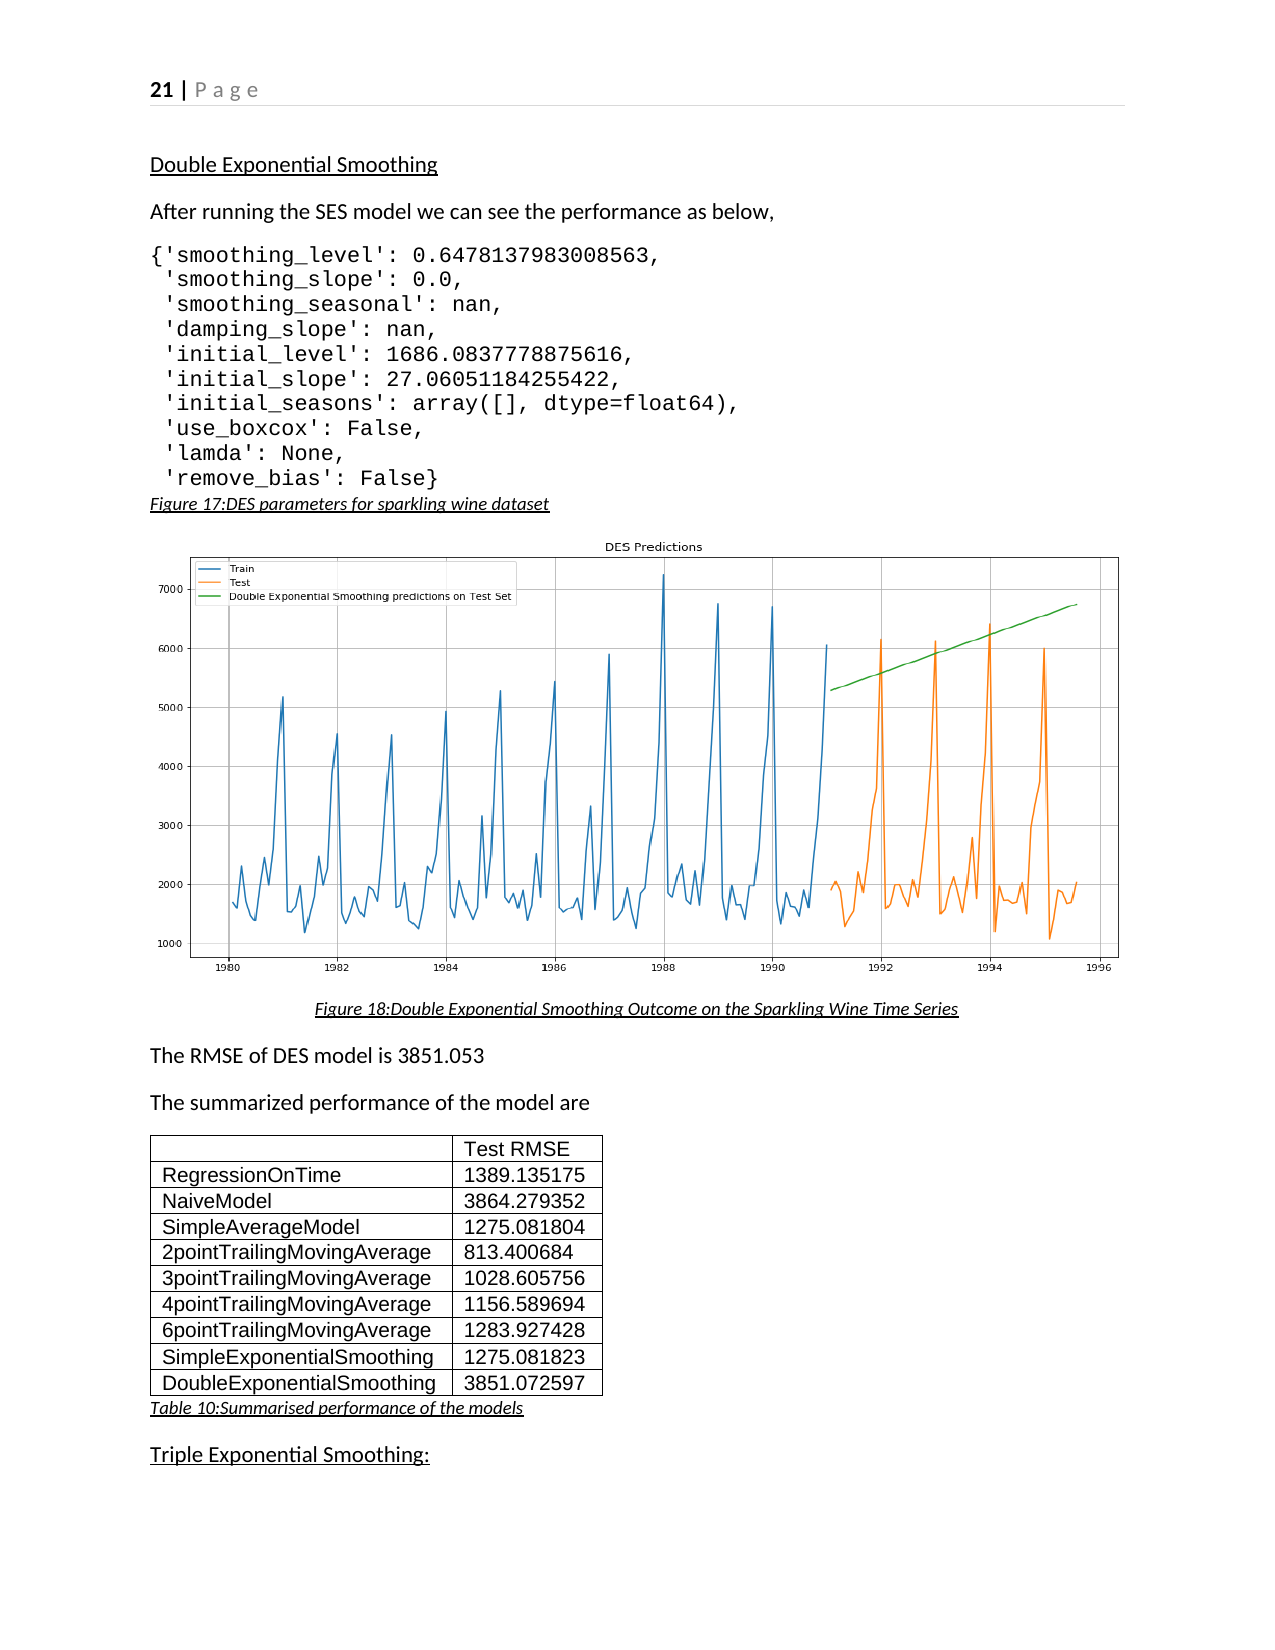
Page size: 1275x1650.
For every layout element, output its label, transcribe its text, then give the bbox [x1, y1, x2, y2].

text After running the SES model we can see the performance as below, [150, 197, 1125, 225]
table_cell 6pointTrailingMovingAverage [151, 1318, 452, 1343]
text 'use_boxcox': False, [150, 417, 1125, 442]
text 'damping_slope': nan, [150, 318, 1125, 343]
text Double Exponential Smoothing [150, 150, 1125, 178]
table_cell 1156.589694 [453, 1292, 602, 1317]
table_cell SimpleAverageModel [151, 1214, 452, 1239]
table_cell 3864.279352 [453, 1188, 602, 1213]
table_cell NaiveModel [151, 1188, 452, 1213]
text 'smoothing_slope': 0.0, [150, 268, 1125, 293]
table_cell RegressionOnTime [151, 1162, 452, 1187]
table_cell DoubleExponentialSmoothing [151, 1370, 452, 1395]
table_cell 4pointTrailingMovingAverage [151, 1292, 452, 1317]
text 'smoothing_seasonal': nan, [150, 293, 1125, 318]
table_cell 1028.605756 [453, 1266, 602, 1291]
text The RMSE of DES model is 3851.053 [150, 1041, 1125, 1069]
table_cell 1275.081804 [453, 1214, 602, 1239]
table_cell SimpleExponentialSmoothing [151, 1344, 452, 1369]
text 'lamda': None, [150, 442, 1125, 467]
table_cell 813.400684 [453, 1240, 602, 1265]
table_header Test RMSE [453, 1136, 602, 1161]
table_cell 3pointTrailingMovingAverage [151, 1266, 452, 1291]
table_header [151, 1136, 452, 1161]
text The summarized performance of the model are [150, 1088, 1125, 1116]
text Table 10:Summarised performance of the models [150, 1396, 1125, 1419]
text Figure 18:Double Exponential Smoothing Outcome on the Sparkling Wine Time Series [150, 997, 1125, 1020]
table_cell 1275.081823 [453, 1344, 602, 1369]
text 'initial_seasons': array([], dtype=float64), [150, 392, 1125, 417]
text 'initial_slope': 27.06051184255422, [150, 368, 1125, 392]
text Figure 17:DES parameters for sparkling wine dataset [150, 492, 1125, 514]
text {'smoothing_level': 0.6478137983008563, [150, 244, 1125, 268]
text 'remove_bias': False} [150, 467, 1125, 492]
picture [150, 535, 1125, 979]
text Triple Exponential Smoothing: [150, 1440, 1125, 1468]
table_cell 1389.135175 [453, 1162, 602, 1187]
table_cell 3851.072597 [453, 1370, 602, 1395]
table_cell 2pointTrailingMovingAverage [151, 1240, 452, 1265]
table_cell 1283.927428 [453, 1318, 602, 1343]
text 'initial_level': 1686.0837778875616, [150, 343, 1125, 368]
